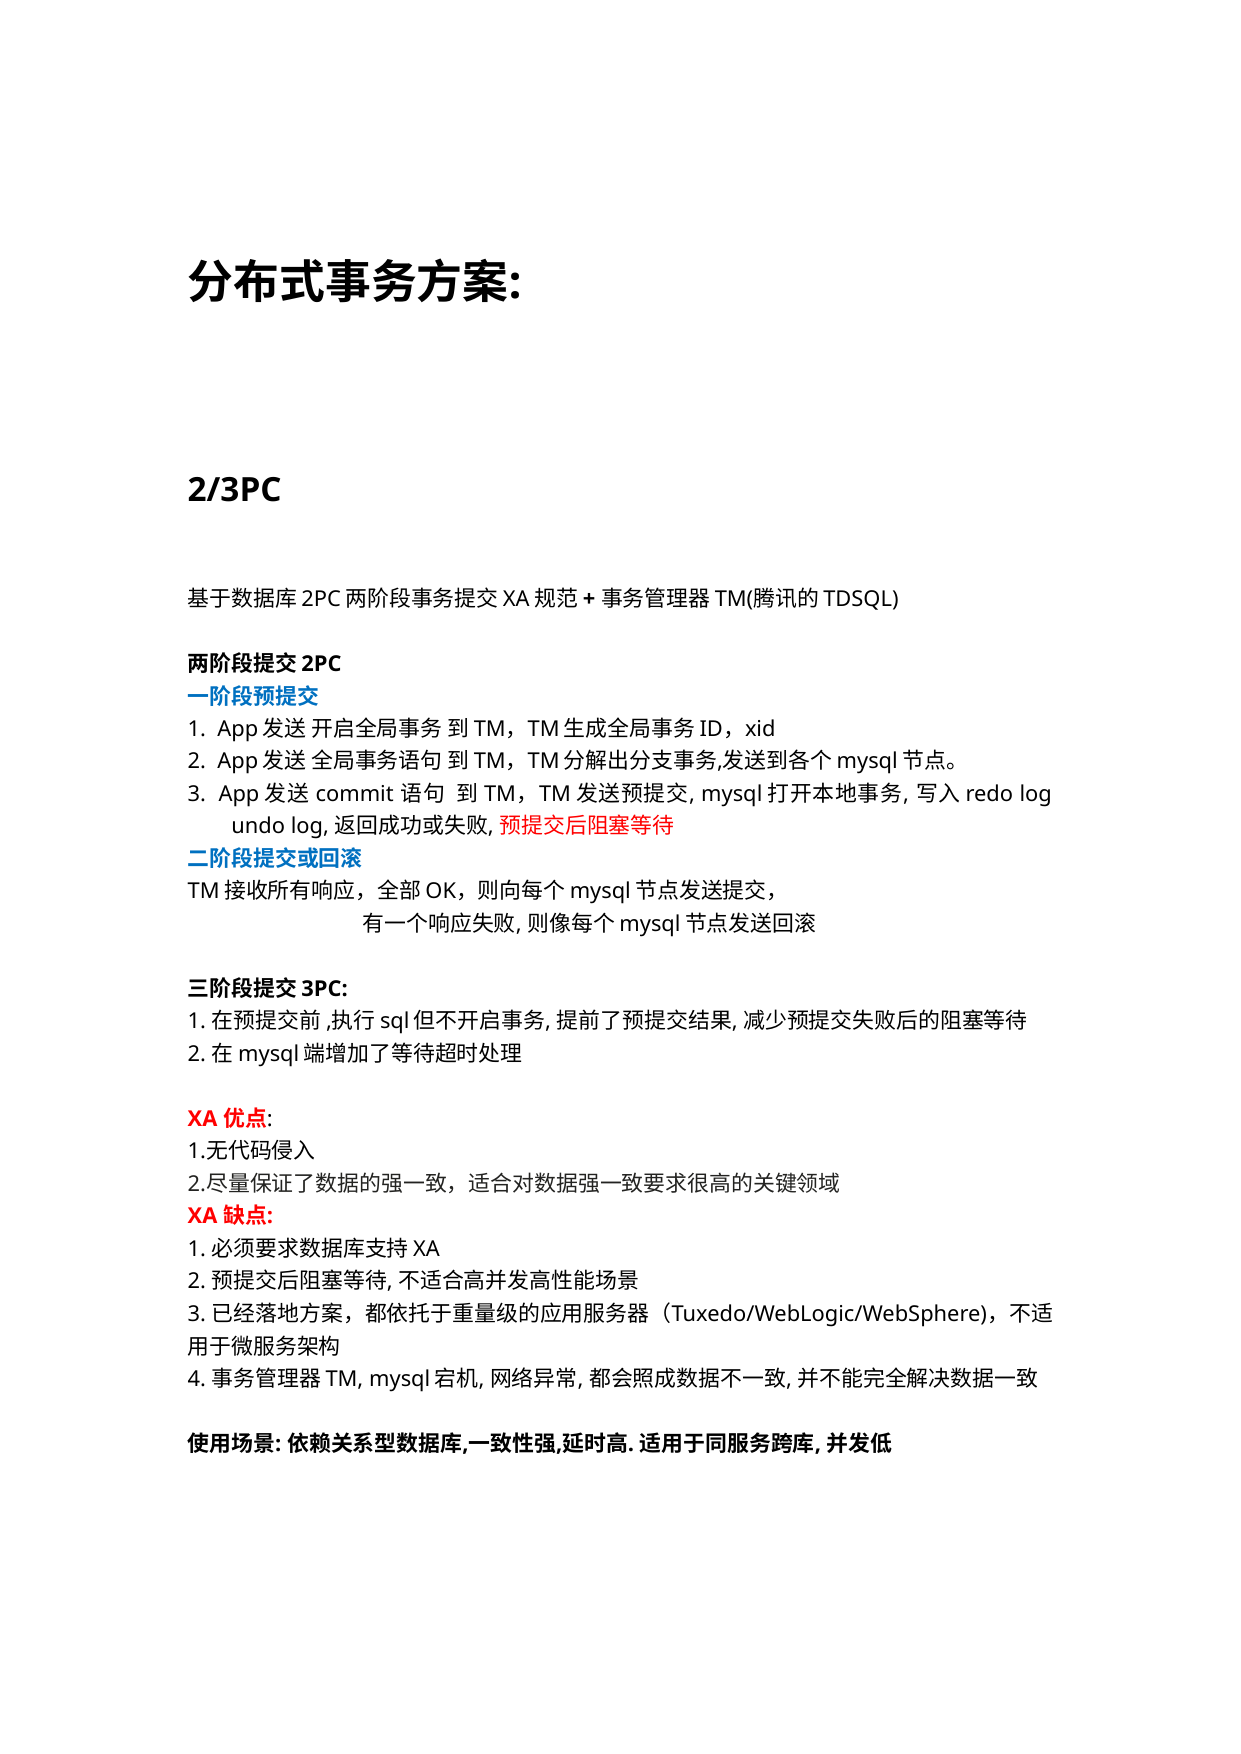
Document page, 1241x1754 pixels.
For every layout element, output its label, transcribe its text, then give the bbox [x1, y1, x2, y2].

text XA 优点: [187, 1101, 1053, 1133]
text 4. 事务管理器TM, mysql宕机, 网络异常, 都会照成数据不一致, 并不能完全解决数据一致 [187, 1361, 1053, 1393]
text 有一个响应失败, 则像每个mysql节点发送回滚 [187, 906, 1053, 938]
text 1. 必须要求数据库支持XA [187, 1231, 1053, 1263]
text 2. 预提交后阻塞等待, 不适合高并发高性能场景 [187, 1263, 1053, 1296]
text 三阶段提交3PC: [187, 971, 1053, 1003]
text 1. 在预提交前 ,执行sql但不开启事务, 提前了预提交结果, 减少预提交失败后的阻塞等待 [187, 1003, 1053, 1036]
text 基于数据库2PC两阶段事务提交XA规范 + 事务管理器TM(腾讯的TDSQL) [187, 581, 1053, 613]
text 2. App发送 全局事务语句 到TM，TM分解出分支事务,发送到各个mysql节点。 [187, 743, 1053, 776]
subtitle 分布式事务方案: [187, 230, 1053, 327]
text 一阶段预提交 [187, 678, 1053, 711]
text 3. 已经落地方案，都依托于重量级的应用服务器（Tuxedo/WebLogic/WebSphere)，不适用于微服务架构 [187, 1296, 1053, 1361]
text 使用场景: 依赖关系型数据库,一致性强,延时高. 适用于同服务跨库, 并发低 [187, 1426, 1053, 1458]
subtitle 2/3PC [187, 456, 1053, 521]
text 3. App发送 commit 语句 到TM，TM发送预提交, mysql打开本地事务, 写入redo log undo log, 返回成功或失败, 预提交后阻塞等待 [187, 776, 1053, 841]
text 1. App发送 开启全局事务 到TM，TM生成全局事务ID，xid [187, 711, 1053, 743]
text XA 缺点: [187, 1198, 1053, 1231]
text 二阶段提交或回滚 [187, 841, 1053, 873]
text TM接收所有响应，全部OK，则向每个mysql节点发送提交， [187, 873, 1053, 906]
text 两阶段提交2PC [187, 646, 1053, 678]
text 1.无代码侵入 [187, 1133, 1053, 1166]
text 2. 在mysql端增加了等待超时处理 [187, 1036, 1053, 1068]
text 2.尽量保证了数据的强一致，适合对数据强一致要求很高的关键领域 [187, 1166, 1053, 1198]
